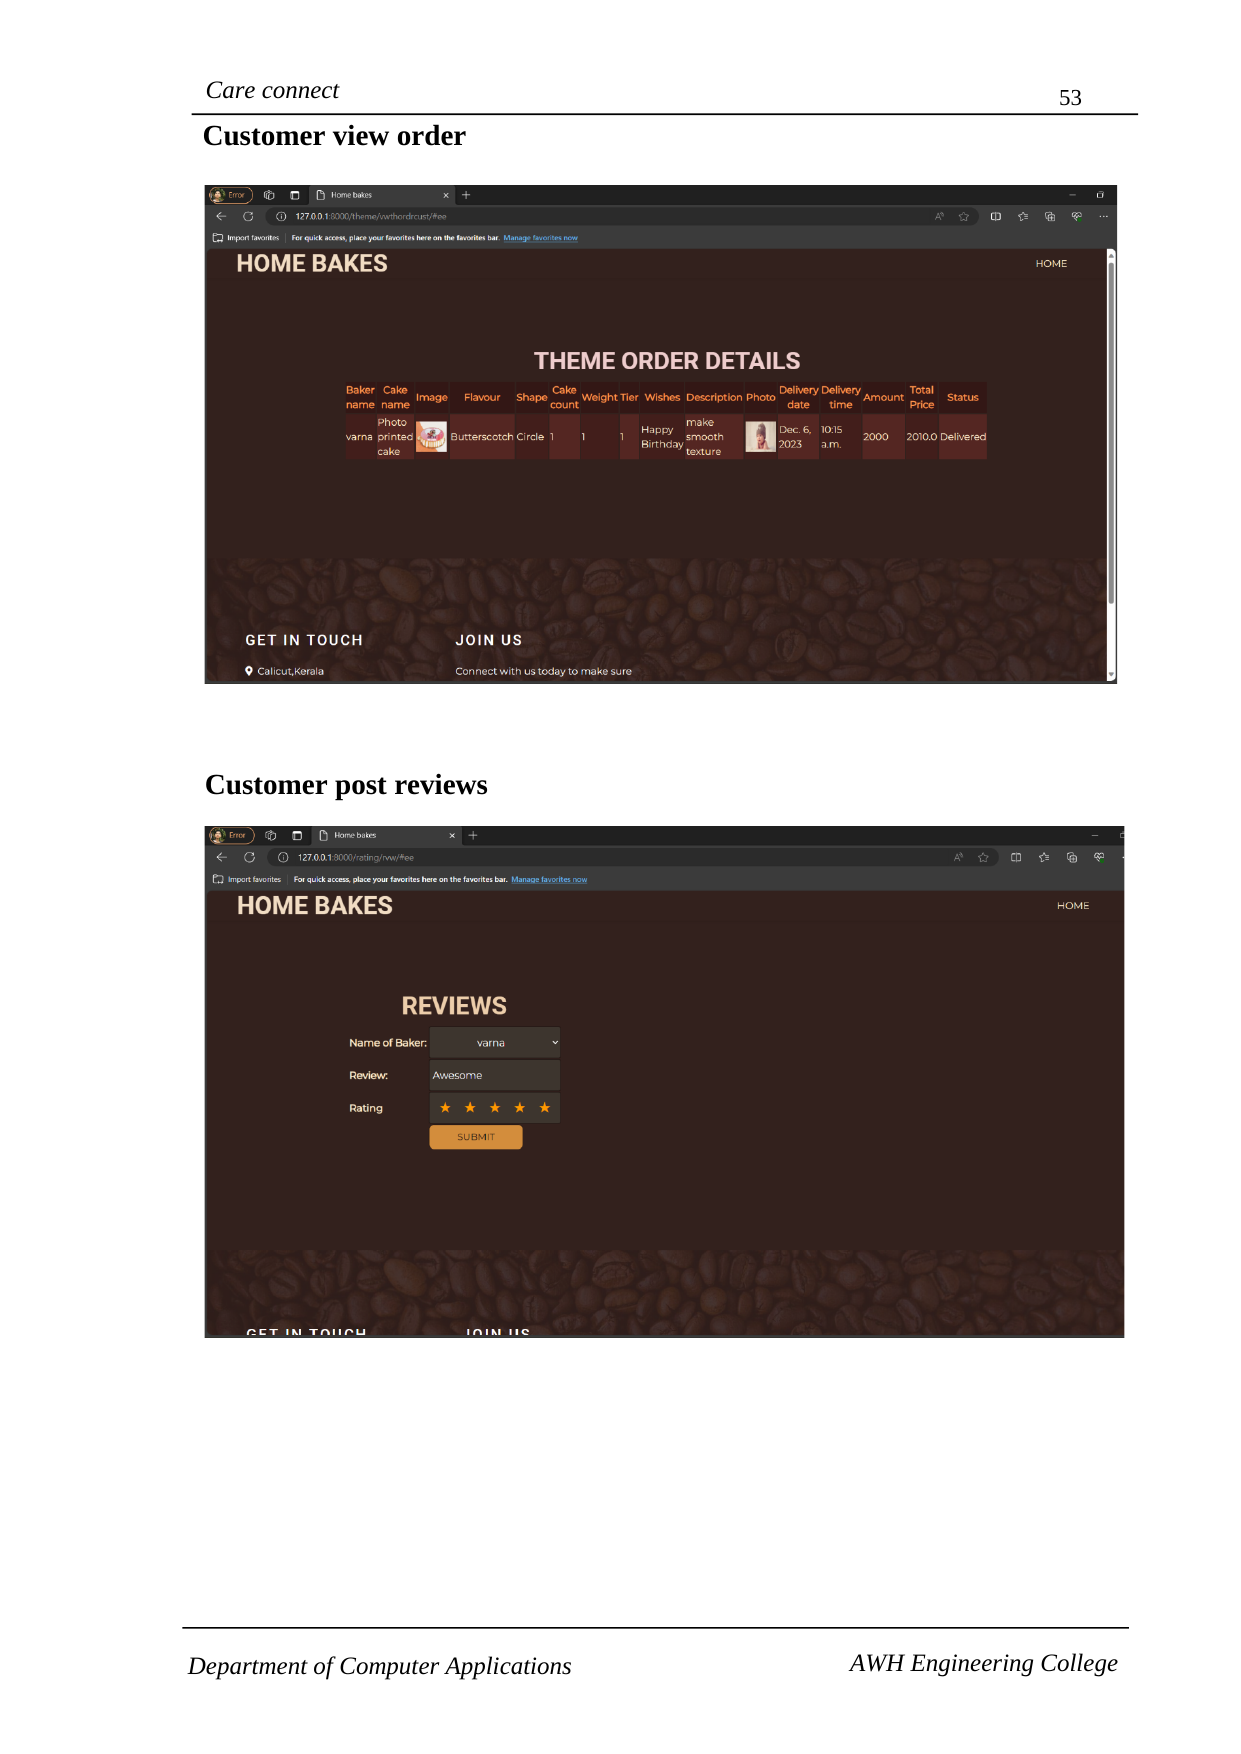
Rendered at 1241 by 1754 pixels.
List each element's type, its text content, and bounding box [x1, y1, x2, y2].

picture [204, 185, 1118, 684]
text Customer post reviews [204, 767, 911, 801]
text Customer view order [190, 118, 1171, 152]
picture [204, 826, 1125, 1338]
